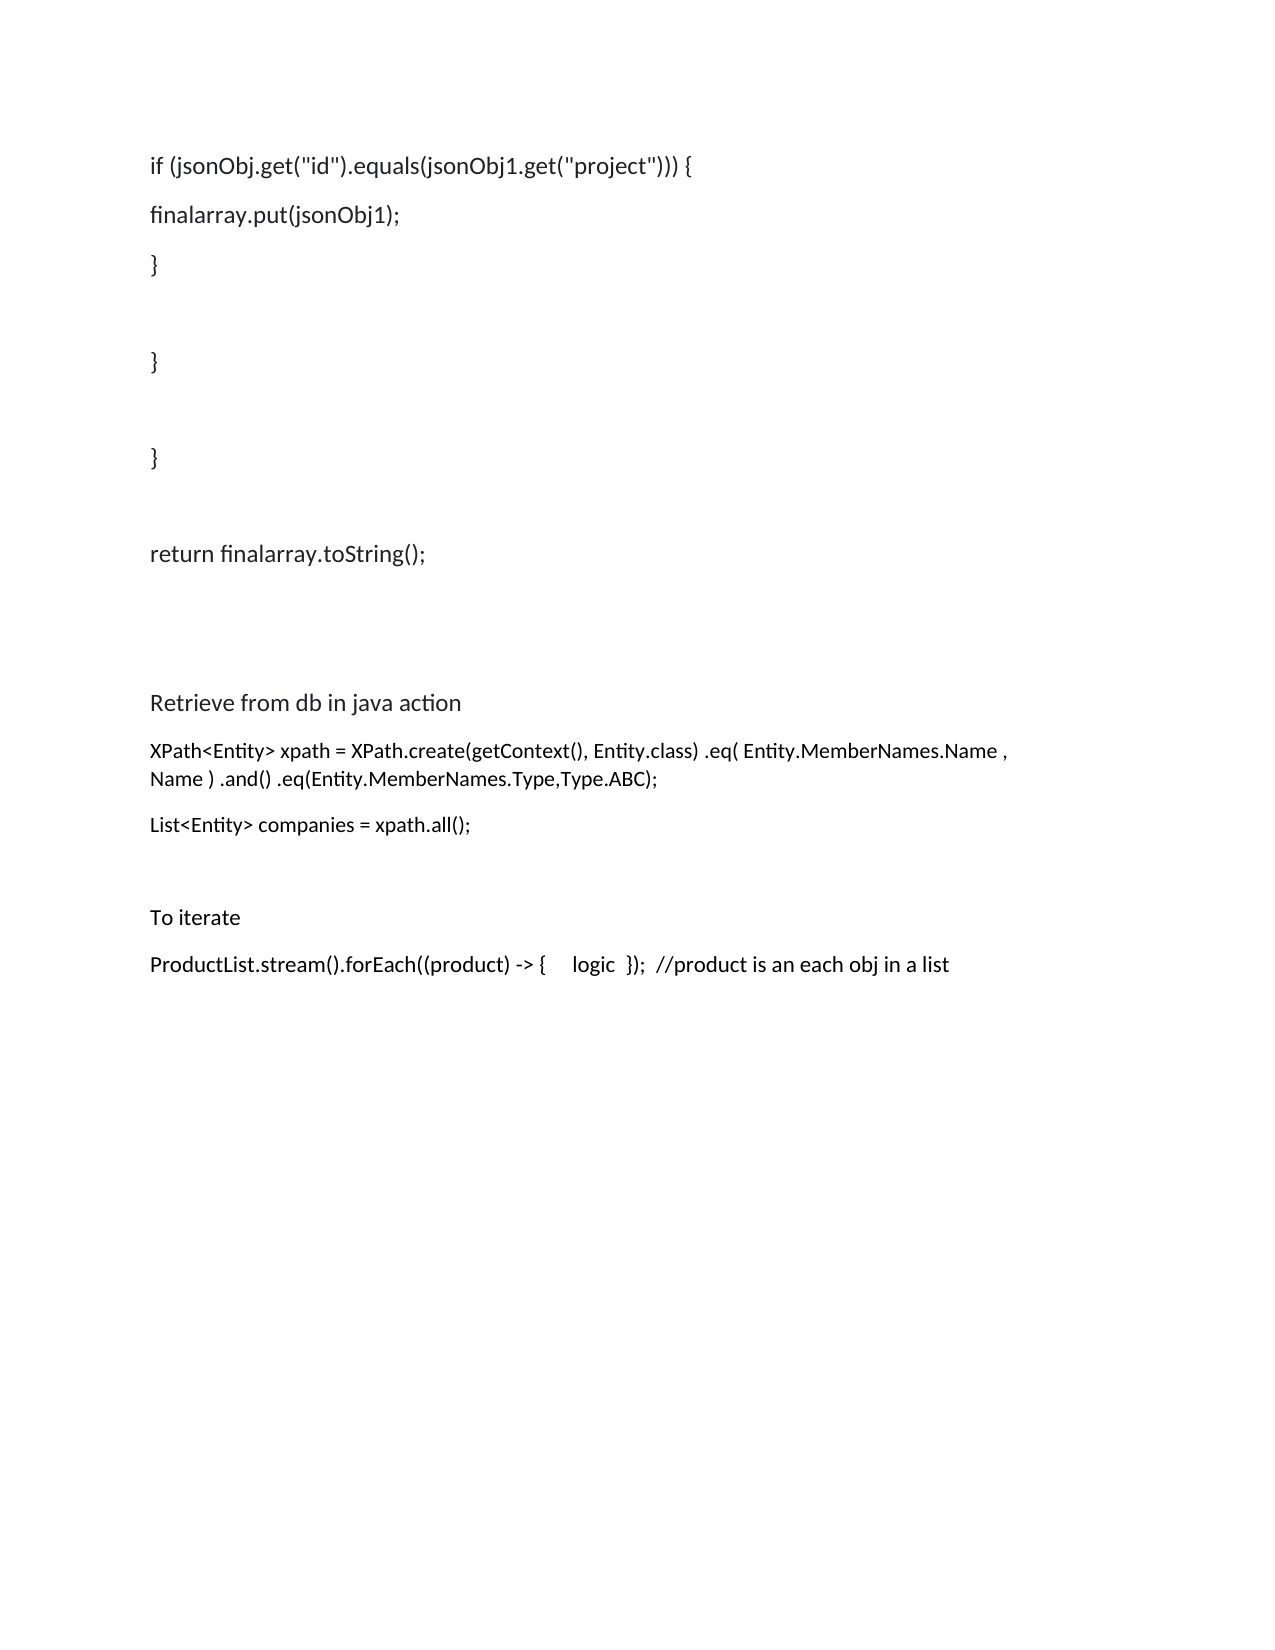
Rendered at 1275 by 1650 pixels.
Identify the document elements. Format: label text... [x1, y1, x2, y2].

text if (jsonObj.get("id").equals(jsonObj1.get("project"))) { [150, 150, 1125, 181]
text ProductList.stream().forEach((product) -> { logic }); //product is an each obj in a list [150, 950, 1125, 978]
text Retrieve from db in java action [150, 687, 1125, 718]
text } [150, 442, 1125, 473]
text return finalarray.toString(); [150, 538, 1125, 569]
text } [150, 346, 1125, 376]
text } [150, 249, 1125, 280]
text finalarray.put(jsonObj1); [150, 199, 1125, 230]
text XPath<Entity> xpath = XPath.create(getContext(), Entity.class) .eq( Entity.MemberNames.Name , Name ) .and() .eq(Entity.MemberNames.Type,Type.ABC); [150, 737, 1125, 792]
text List<Entity> companies = xpath.all(); [150, 811, 1125, 838]
text To iterate [150, 903, 1125, 931]
